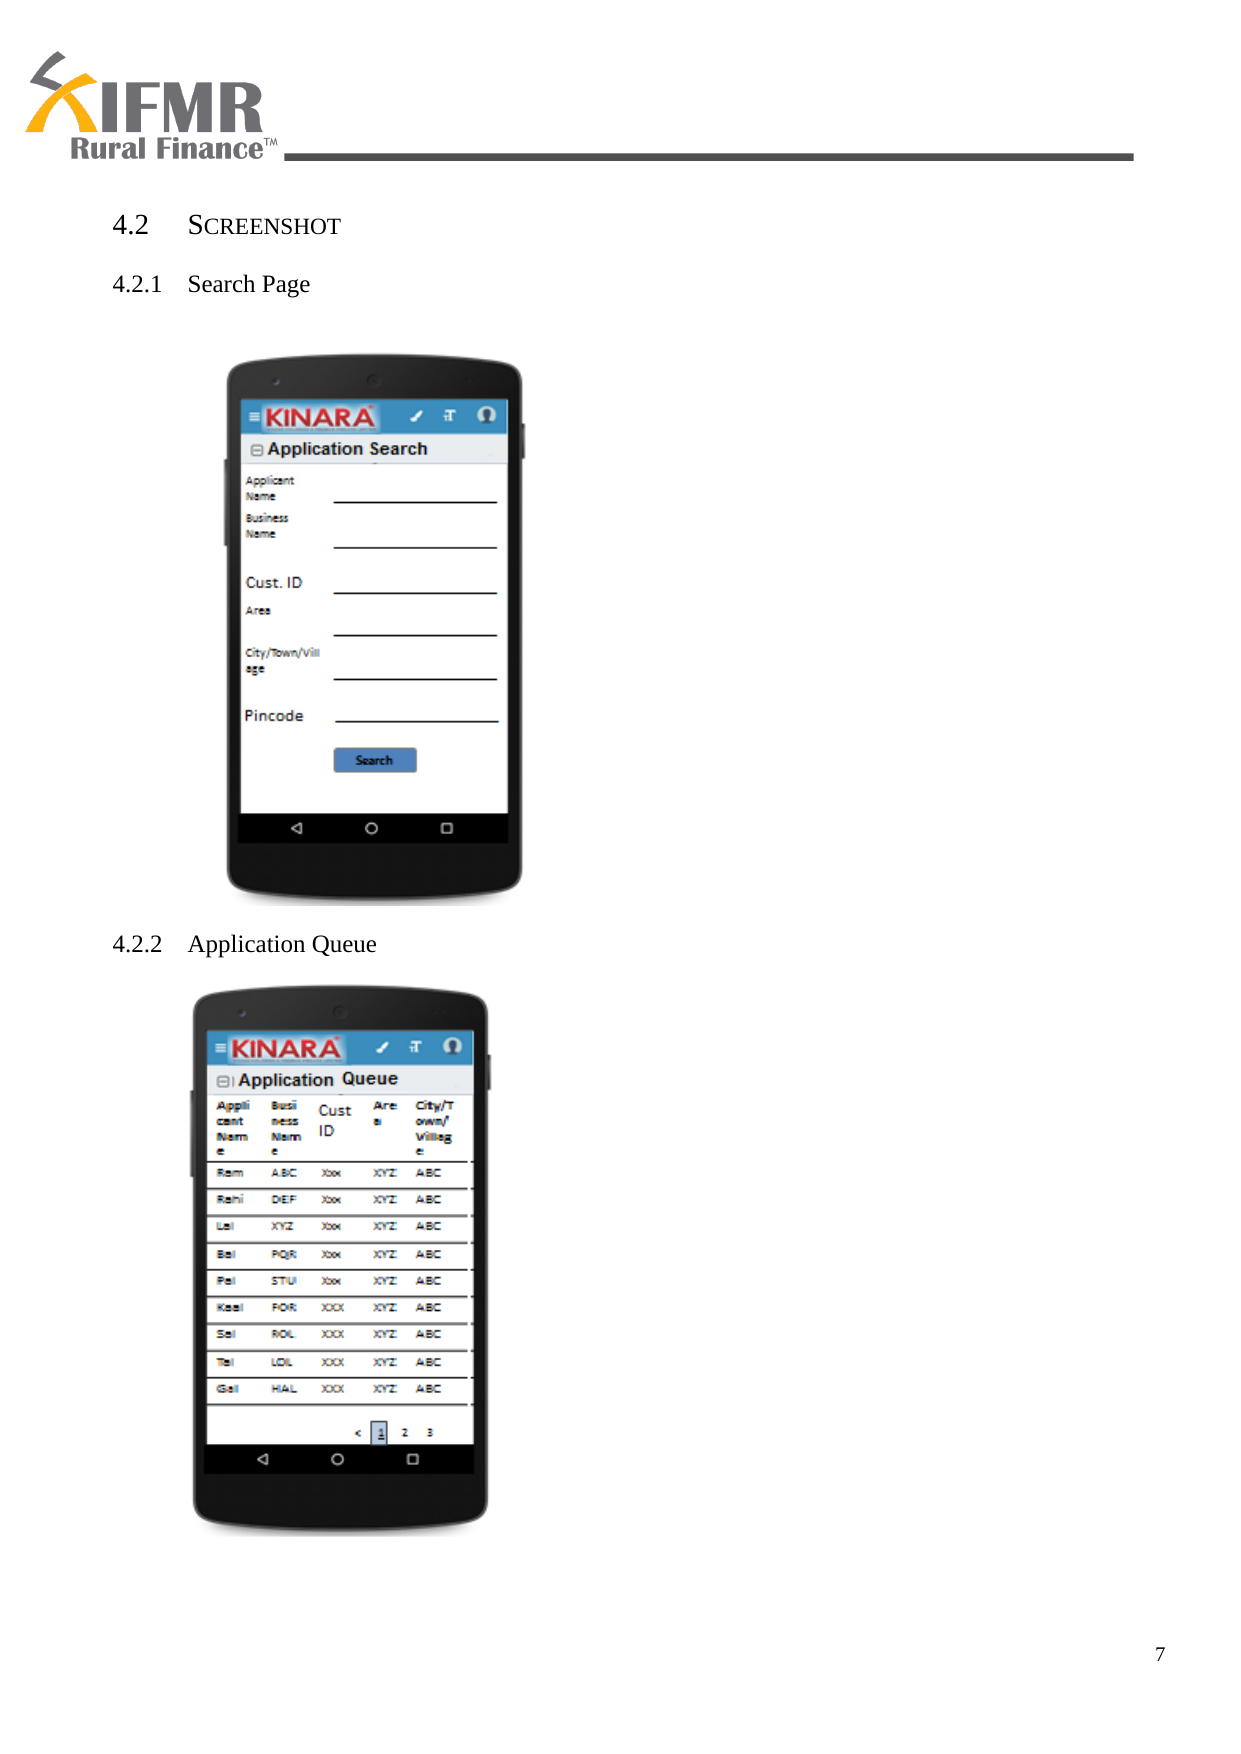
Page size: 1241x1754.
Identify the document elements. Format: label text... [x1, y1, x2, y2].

picture [187, 983, 493, 1540]
list Search Page [112, 269, 1165, 298]
subtitle Screenshot [112, 207, 1165, 241]
list Application Queue [112, 929, 1165, 958]
picture [18, 45, 284, 166]
picture [213, 347, 535, 906]
